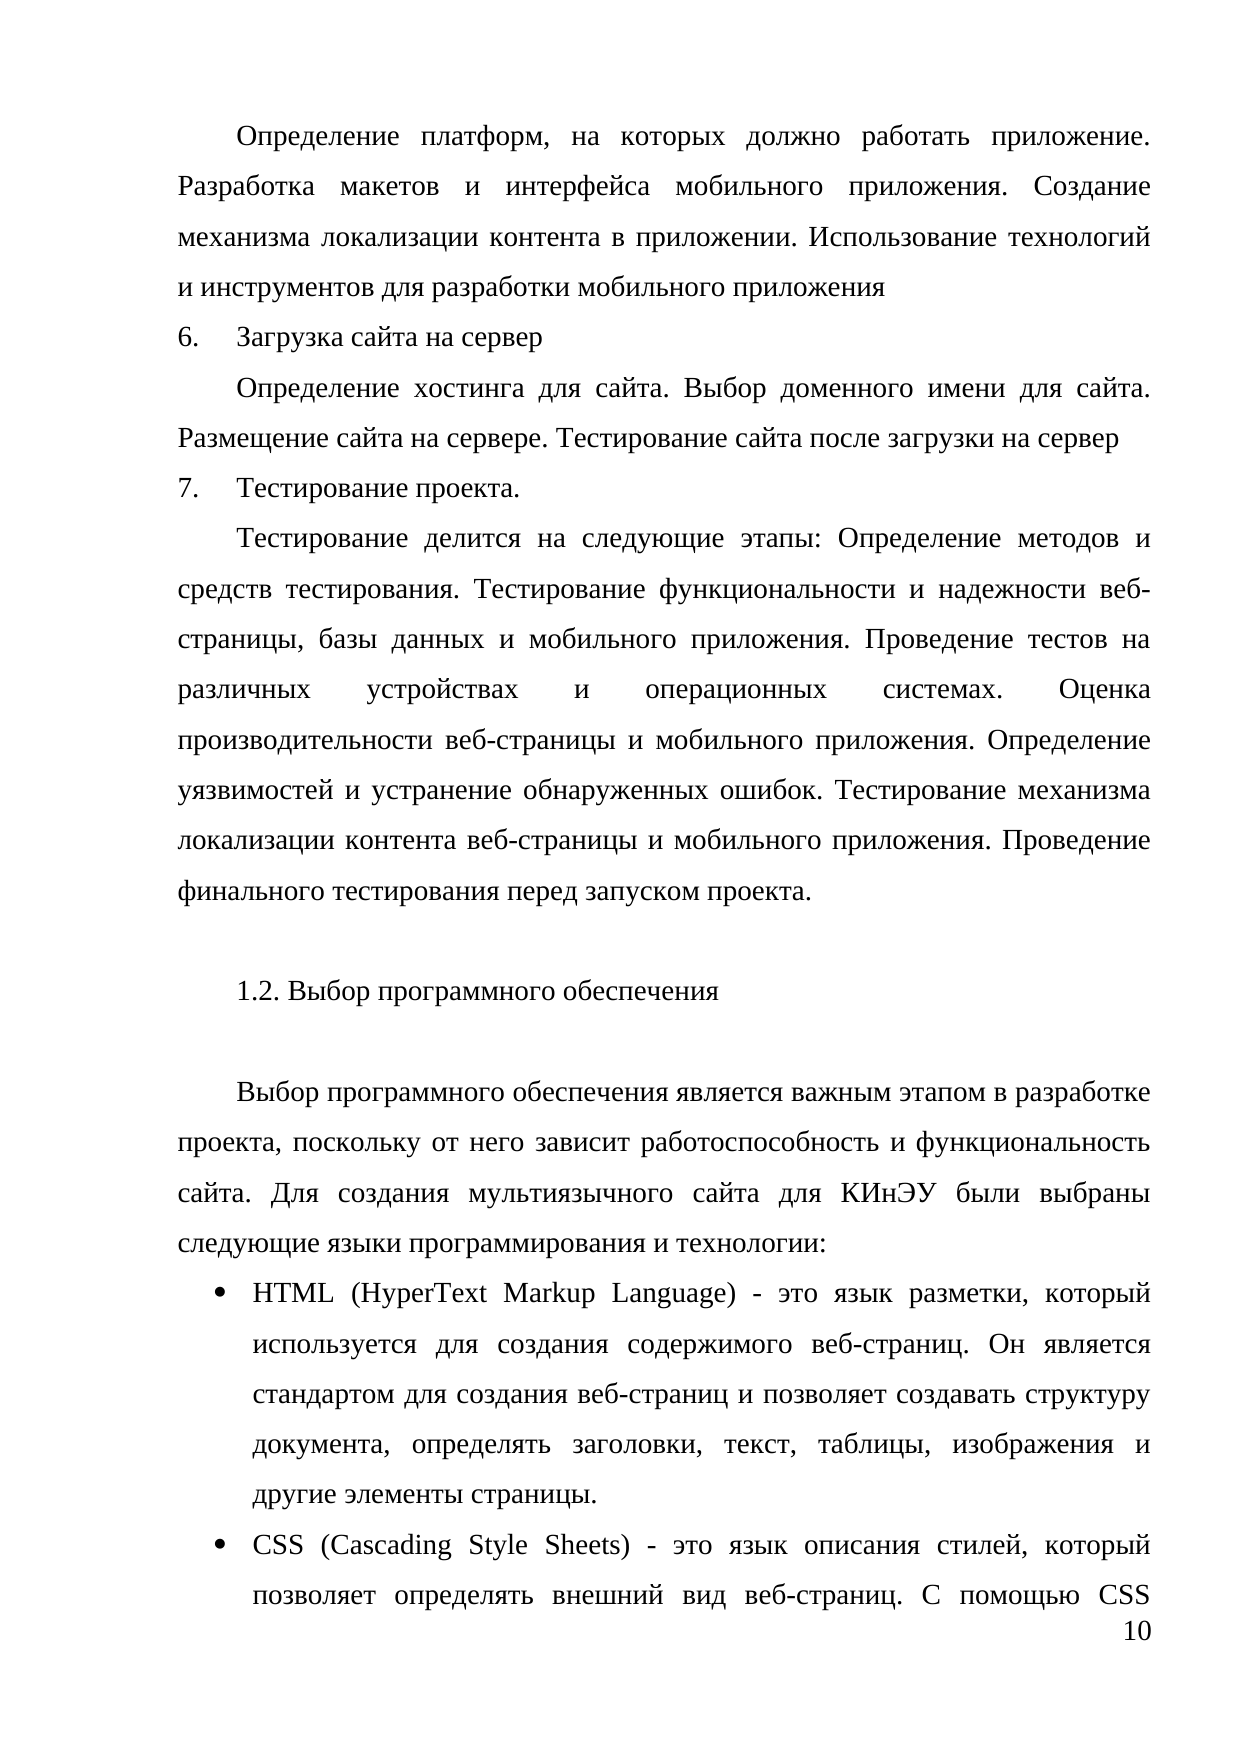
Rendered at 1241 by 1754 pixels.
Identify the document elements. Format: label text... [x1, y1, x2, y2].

text Выбор программного обеспечения является важным этапом в разработке проекта, поскольку от него зависит работоспособность и функциональность сайта. Для создания мультиязычного сайта для КИнЭУ были выбраны следующие языки программирования и технологии: [177, 1074, 1152, 1258]
text 1.2. Выбор программного обеспечения [177, 973, 1152, 1007]
list Тестирование проекта. [177, 470, 1152, 504]
text Тестирование делится на следующие этапы: Определение методов и средств тестирования. Тестирование функциональности и надежности веб-страницы, базы данных и мобильного приложения. Проведение тестов на различных устройствах и операционных системах. Оценка производительности веб-страницы и мобильного приложения. Определение уязвимостей и устранение обнаруженных ошибок. Тестирование механизма локализации контента веб-страницы и мобильного приложения. Проведение финального тестирования перед запуском проекта. [177, 521, 1152, 906]
list Загрузка сайта на сервер [177, 319, 1152, 353]
list HTML (HyperText Markup Language) - это язык разметки, который используется для создания содержимого веб-страниц. Он является стандартом для создания веб-страниц и позволяет создавать структуру документа, определять заголовки, текст, таблицы, изображения и другие элементы страницы. [215, 1275, 1152, 1510]
text Определение платформ, на которых должно работать приложение. Разработка макетов и интерфейса мобильного приложения. Создание механизма локализации контента в приложении. Использование технологий и инструментов для разработки мобильного приложения [177, 118, 1152, 303]
text Определение хостинга для сайта. Выбор доменного имени для сайта. Размещение сайта на сервере. Тестирование сайта после загрузки на сервер [177, 370, 1152, 453]
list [215, 1527, 1152, 1611]
